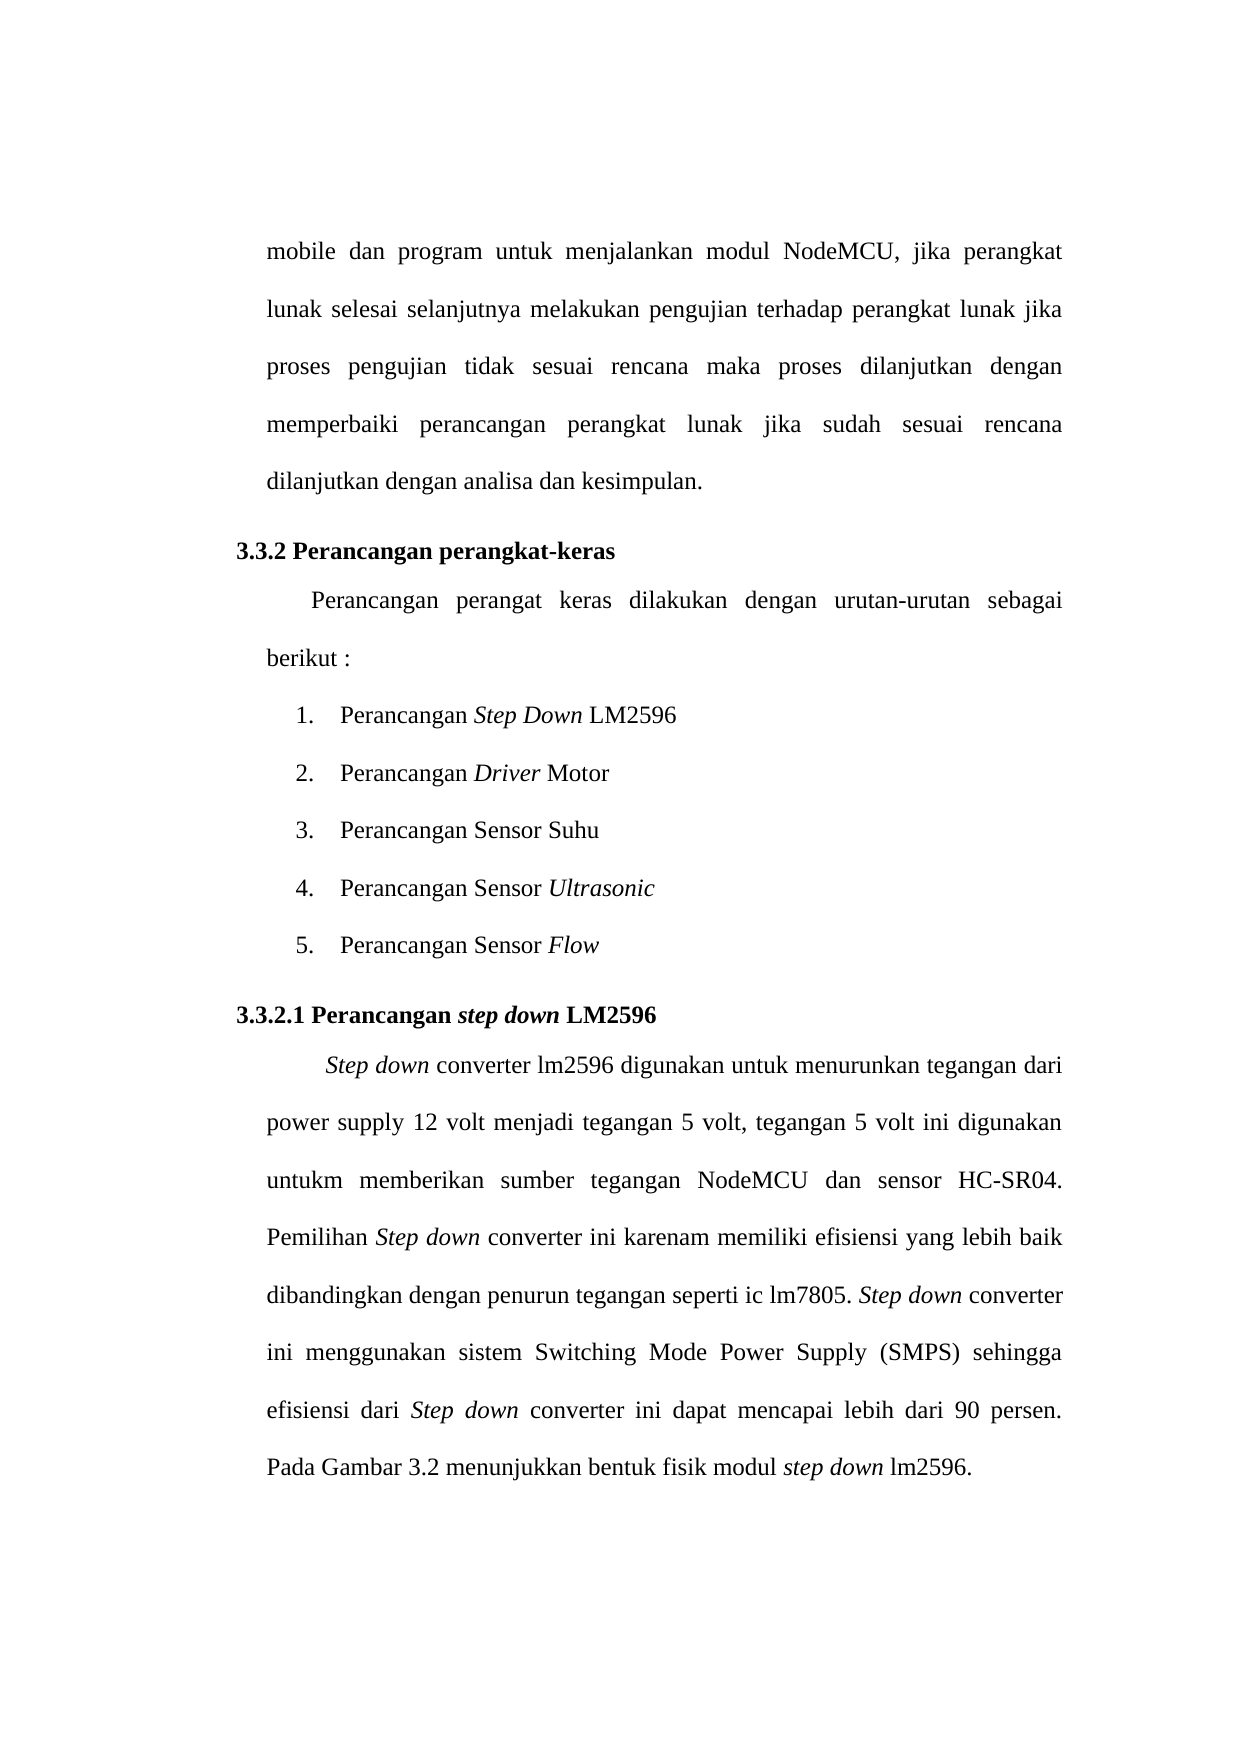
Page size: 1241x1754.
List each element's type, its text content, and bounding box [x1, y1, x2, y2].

list Perancangan Step Down LM2596 [295, 701, 1063, 729]
subtitle 3.3.2 Perancangan perangkat-keras [236, 536, 1063, 565]
text Step down converter lm2596 digunakan untuk menurunkan tegangan dari power supply 12 volt menjadi tegangan 5 volt, tegangan 5 volt ini digunakan untukm memberikan sumber tegangan NodeMCU dan sensor HC-SR04. Pemilihan Step down converter ini karenam memiliki efisiensi yang lebih baik dibandingkan dengan penurun tegangan seperti ic lm7805. Step down converter ini menggunakan sistem Switching Mode Power Supply (SMPS) sehingga efisiensi dari Step down converter ini dapat mencapai lebih dari 90 persen. Pada Gambar 3.2 menunjukkan bentuk fisik modul step down lm2596. [266, 1050, 1063, 1481]
text Perancangan perangat keras dilakukan dengan urutan-urutan sebagai berikut : [266, 586, 1063, 672]
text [266, 236, 1063, 495]
list Perancangan Sensor Flow [295, 931, 1063, 959]
list Perancangan Driver Motor [295, 758, 1063, 787]
list Perancangan Sensor Ultrasonic [295, 873, 1063, 902]
list Perancangan Sensor Suhu [295, 816, 1063, 844]
subtitle 3.3.2.1 Perancangan step down LM2596 [236, 1001, 1063, 1029]
